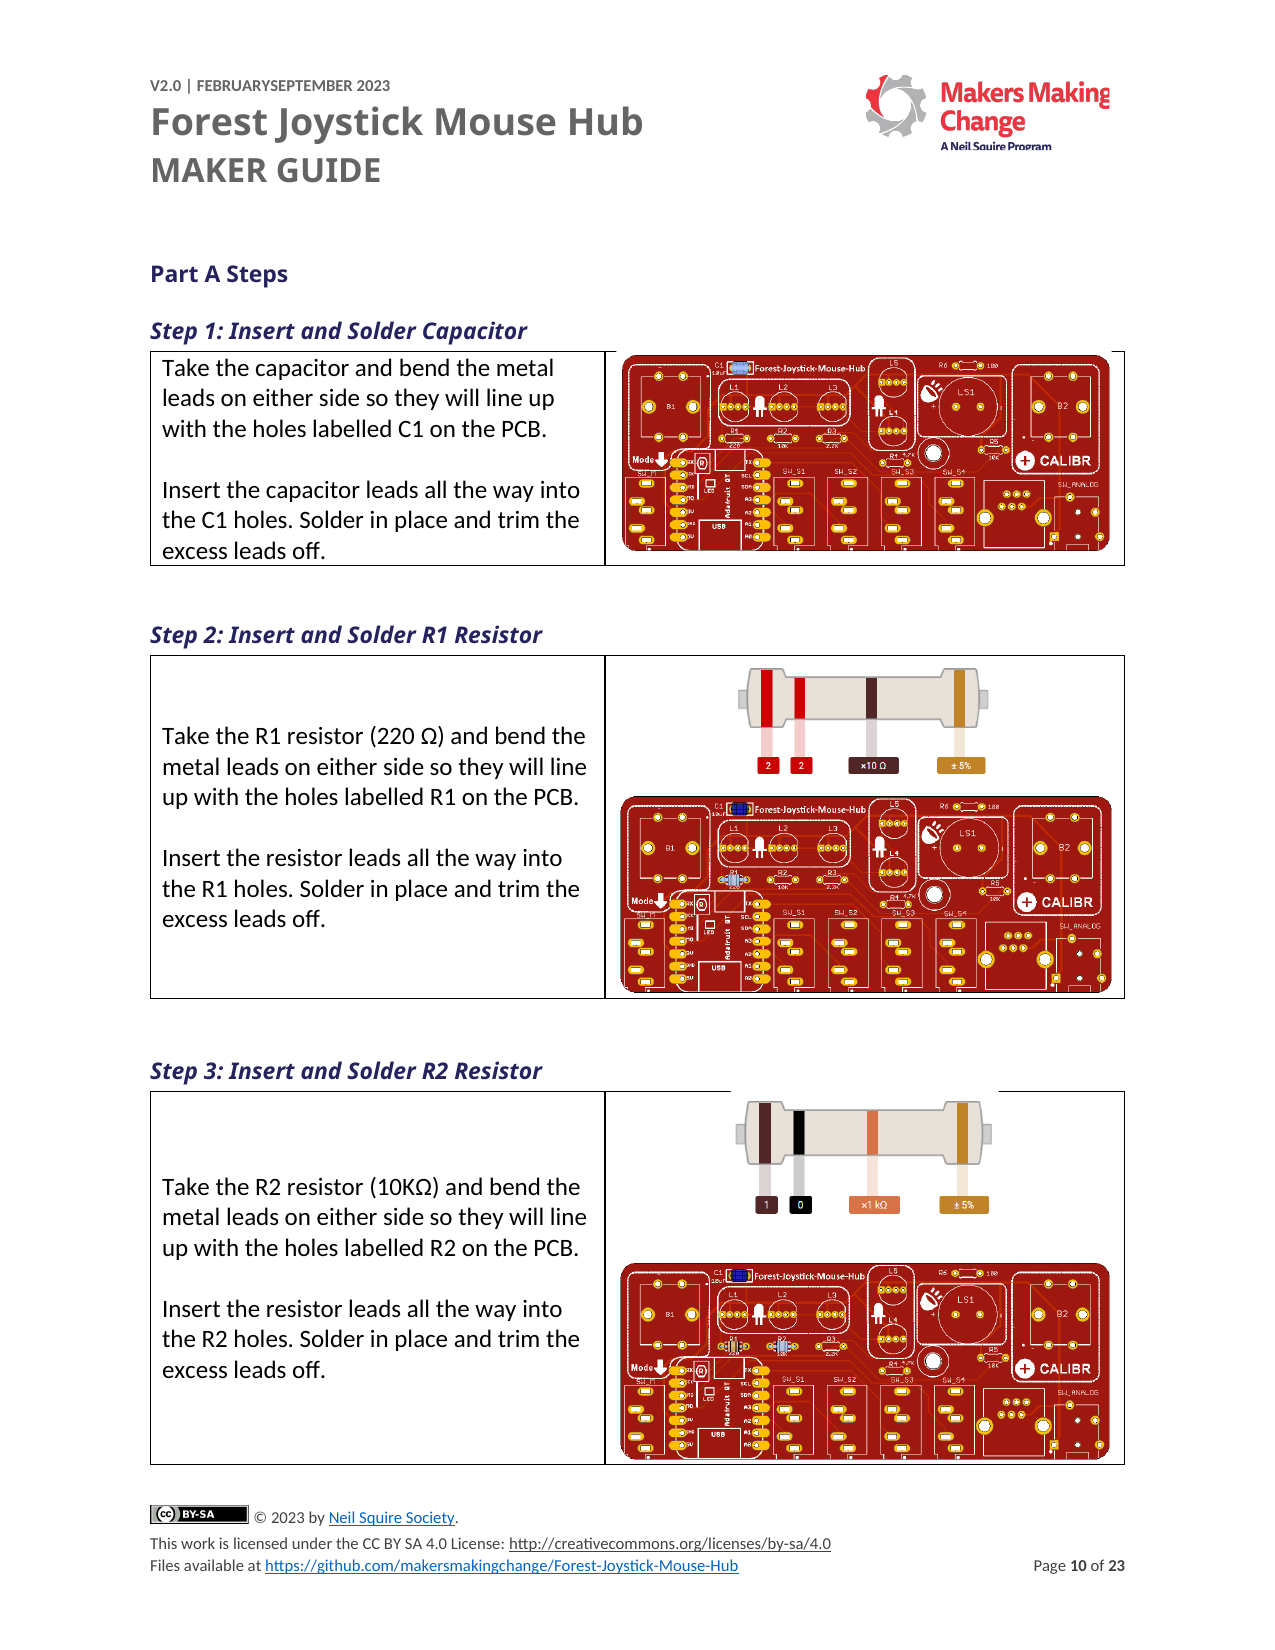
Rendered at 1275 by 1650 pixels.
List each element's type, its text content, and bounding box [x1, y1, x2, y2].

picture [617, 656, 1113, 998]
picture [616, 351, 1112, 558]
table_header [606, 656, 730, 998]
table_header [999, 656, 1124, 998]
table_header Take the R2 resistor (10KΩ) and bend the metal leads on either side so they will line up with the holes labelled R2 on the PCB. Insert the resistor leads all the way into the R2 holes. Solder in place and trim the excess leads off. [151, 1092, 604, 1463]
table_header [606, 1092, 1124, 1463]
subtitle Step 3: Insert and Solder R2 Resistor [150, 1055, 1125, 1086]
picture [865, 75, 1110, 151]
picture [617, 1257, 1113, 1464]
picture [730, 1091, 999, 1227]
table_header Take the R1 resistor (220 Ω) and bend the metal leads on either side so they will line up with the holes labelled R1 on the PCB. Insert the resistor leads all the way into the R1 holes. Solder in place and trim the excess leads off. [151, 656, 604, 998]
table_header [606, 352, 1124, 565]
subtitle Step 1: Insert and Solder Capacitor [150, 315, 1125, 346]
subtitle Step 2: Insert and Solder R1 Resistor [150, 619, 1125, 651]
picture [150, 1505, 249, 1524]
table_header Take the capacitor and bend the metal leads on either side so they will line up with the holes labelled C1 on the PCB. Insert the capacitor leads all the way into the C1 holes. Solder in place and trim the excess leads off. [151, 352, 604, 565]
subtitle Part A Steps [150, 258, 1125, 289]
